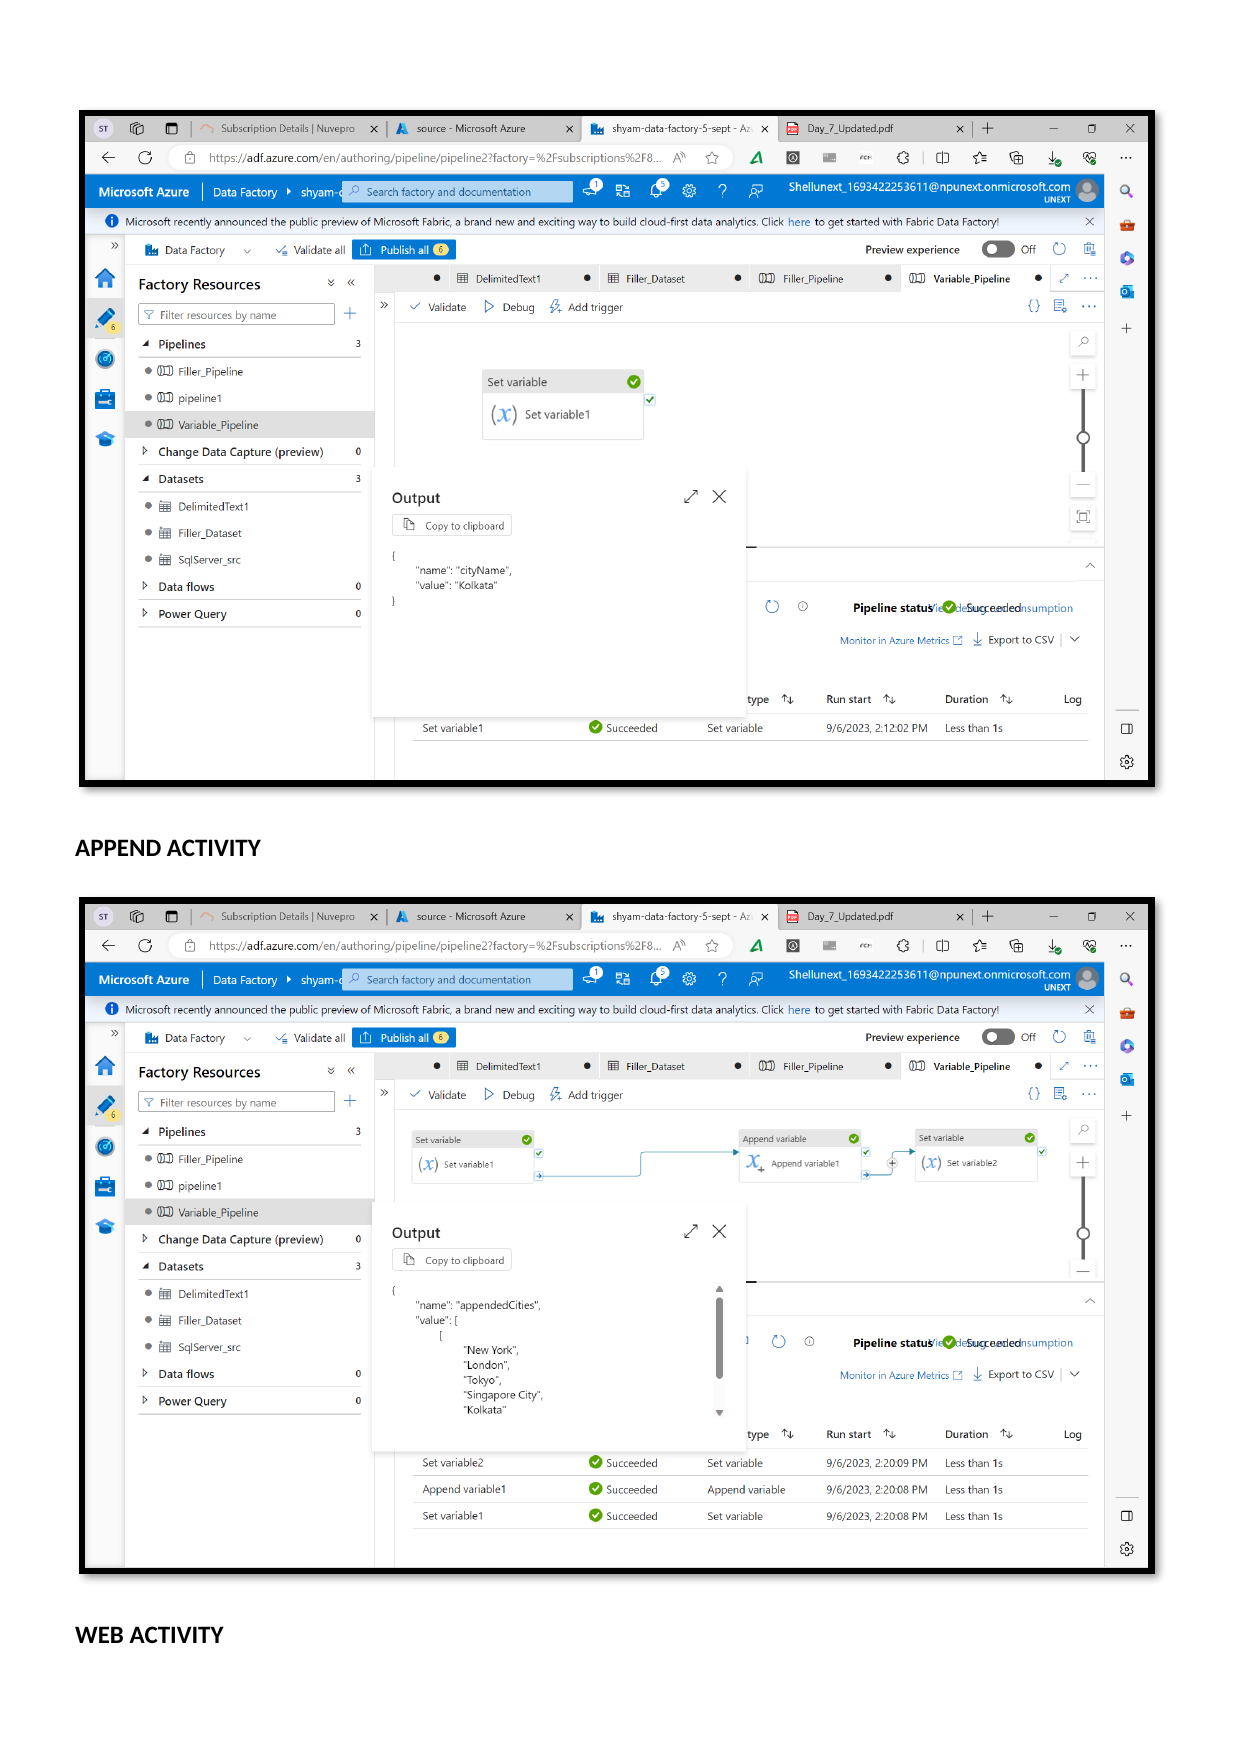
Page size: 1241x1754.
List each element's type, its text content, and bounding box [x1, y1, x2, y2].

picture [85, 116, 1148, 780]
text APPEND ACTIVITY [75, 832, 1165, 863]
text WEB ACTIVITY [75, 1620, 1165, 1650]
picture [85, 904, 1148, 1568]
